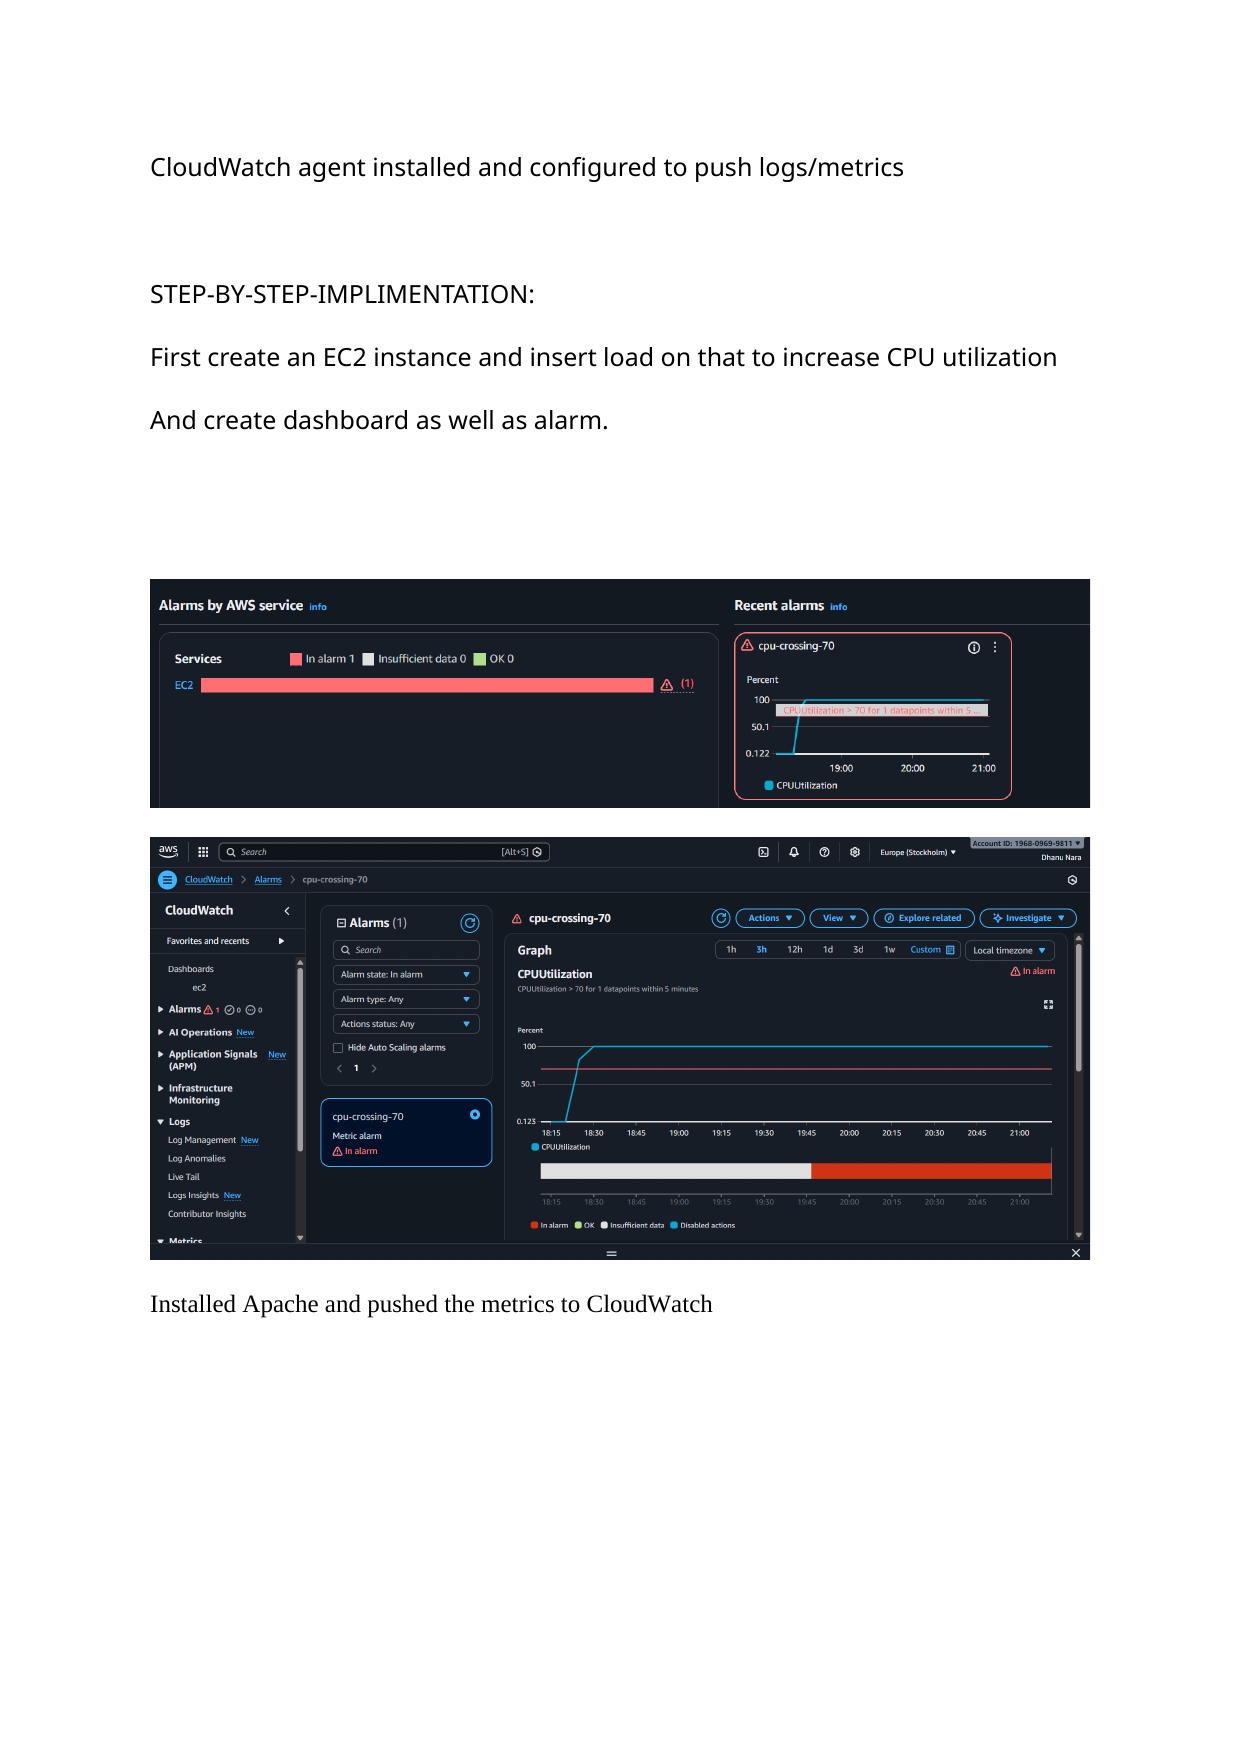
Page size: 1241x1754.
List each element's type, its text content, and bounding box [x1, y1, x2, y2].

text And create dashboard as well as alarm. [150, 403, 1090, 437]
text STEP-BY-STEP-IMPLIMENTATION: [150, 276, 1090, 311]
text First create an EC2 instance and insert load on that to increase CPU utilization [150, 340, 1090, 374]
text CloudWatch agent installed and configured to push logs/metrics [150, 150, 1090, 184]
picture [150, 837, 1091, 1260]
picture [150, 579, 1091, 808]
text Installed Apache and pushed the metrics to CloudWatch [150, 1289, 1090, 1318]
